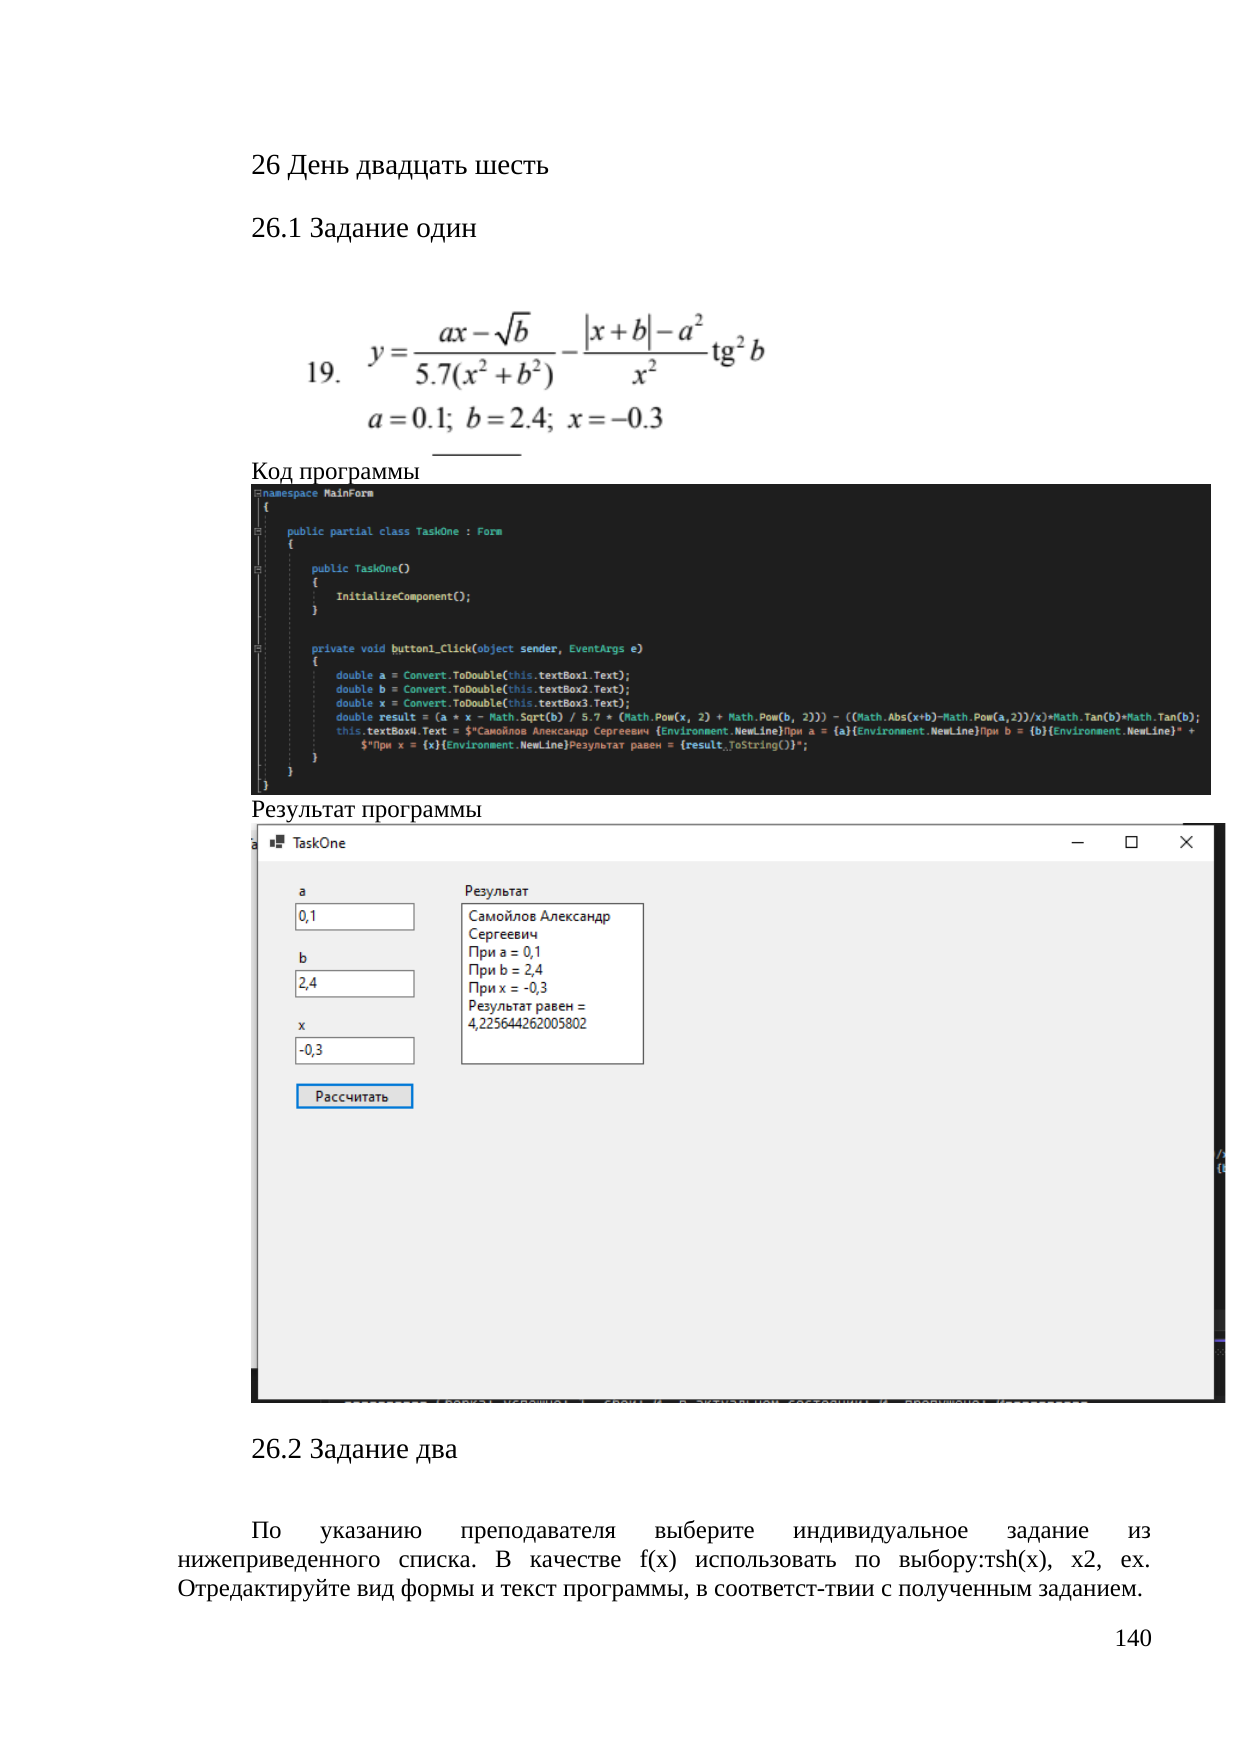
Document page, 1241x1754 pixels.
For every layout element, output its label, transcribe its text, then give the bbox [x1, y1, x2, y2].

picture [251, 823, 1226, 1403]
picture [251, 484, 1211, 795]
text По указанию преподавателя выберите индивидуальное задание из нижеприведенного списка. В качестве f(x) использовать по выбору:тsh(x), x2, ex. Отредактируйте вид формы и текст программы, в соответст-твии с полученным заданием. [177, 1515, 1152, 1601]
picture [251, 293, 841, 456]
subtitle Задание два [177, 1432, 1152, 1465]
text Результат программы [177, 794, 1152, 823]
subtitle День двадцать шесть [177, 147, 1152, 181]
text Код программы [177, 456, 1152, 485]
subtitle Задание один [177, 210, 1152, 243]
